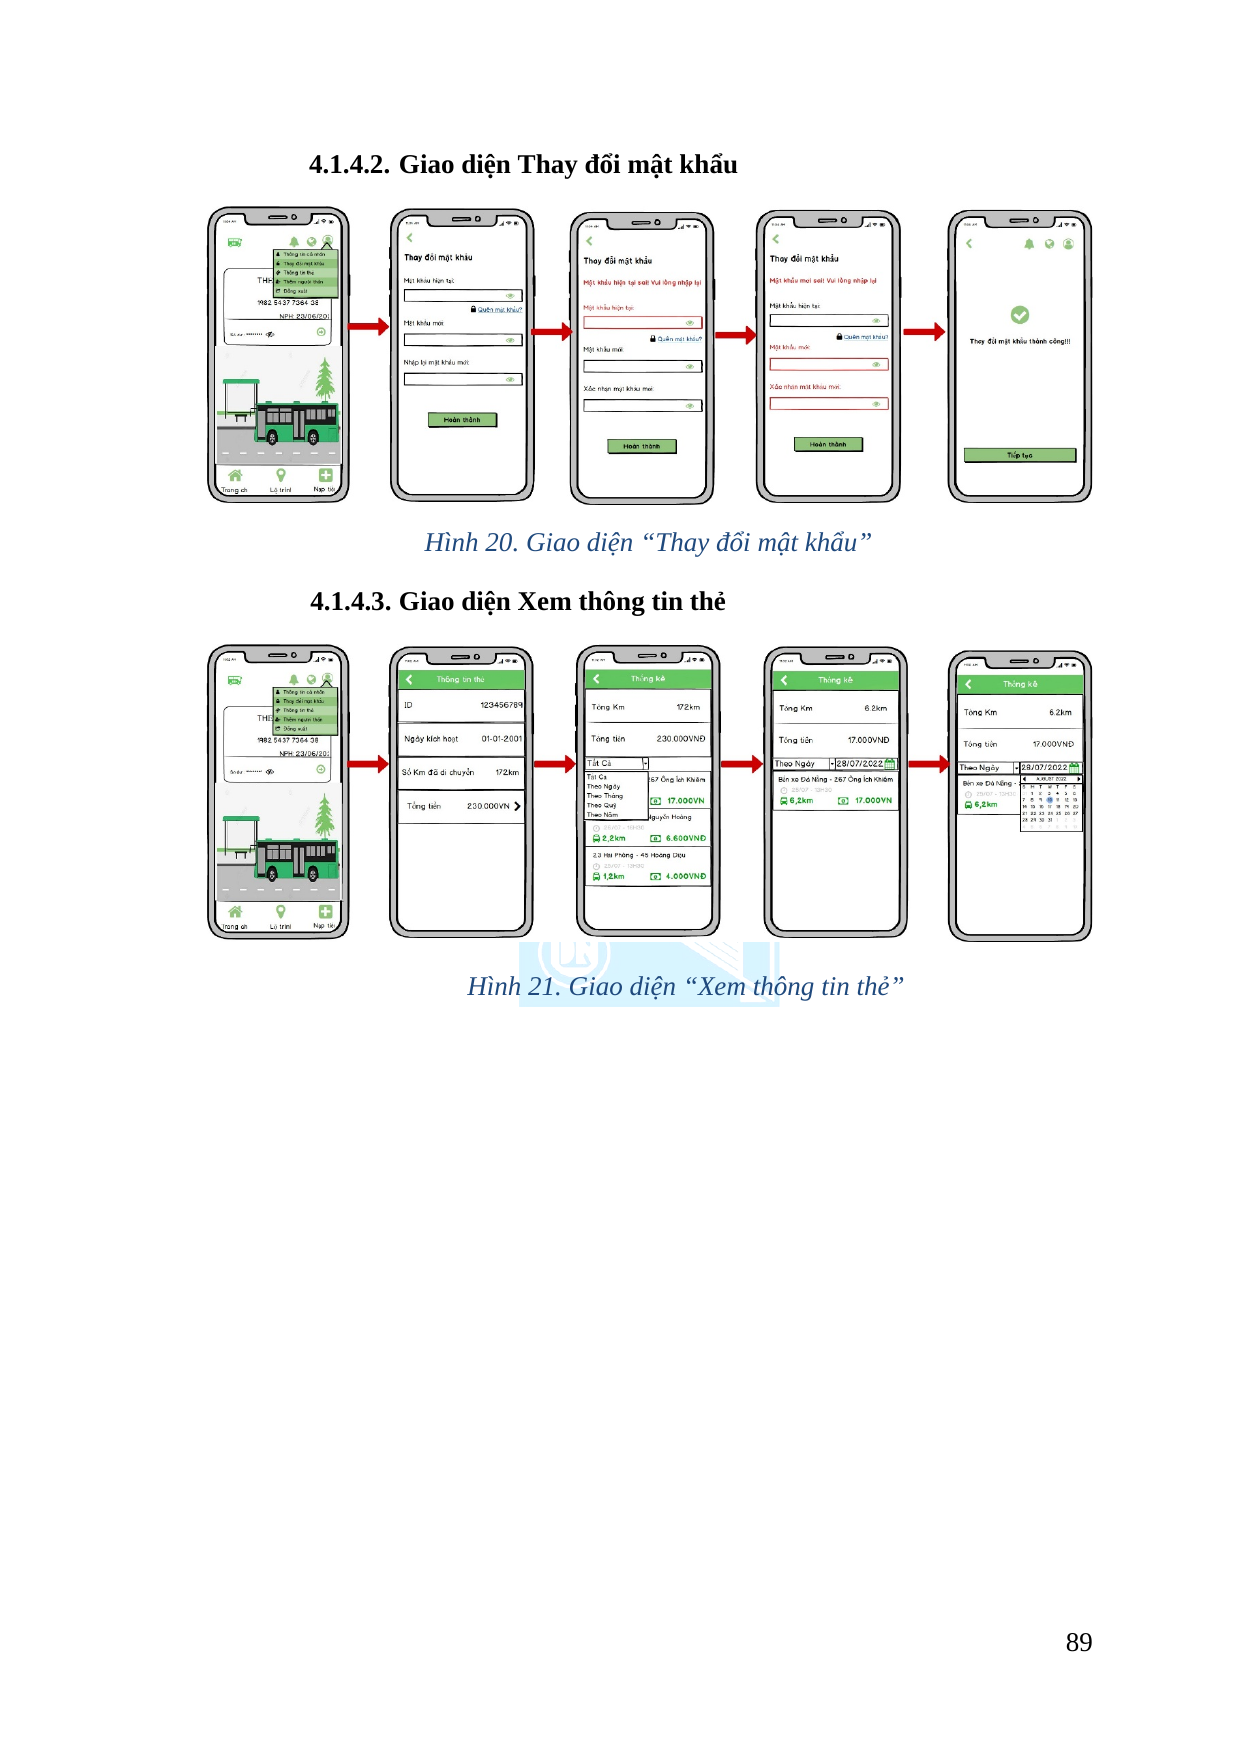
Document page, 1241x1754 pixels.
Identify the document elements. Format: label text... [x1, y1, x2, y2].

list Giao diện Xem thông tin thẻ [310, 585, 1092, 617]
picture [206, 644, 1093, 942]
text Hình 20. Giao diện “Thay đổi mật khẩu” [207, 526, 1092, 557]
picture [206, 206, 1093, 505]
list Giao diện Thay đổi mật khẩu [309, 148, 1092, 179]
text Hình 21. Giao diện “Xem thông tin thẻ” [207, 970, 1092, 1001]
